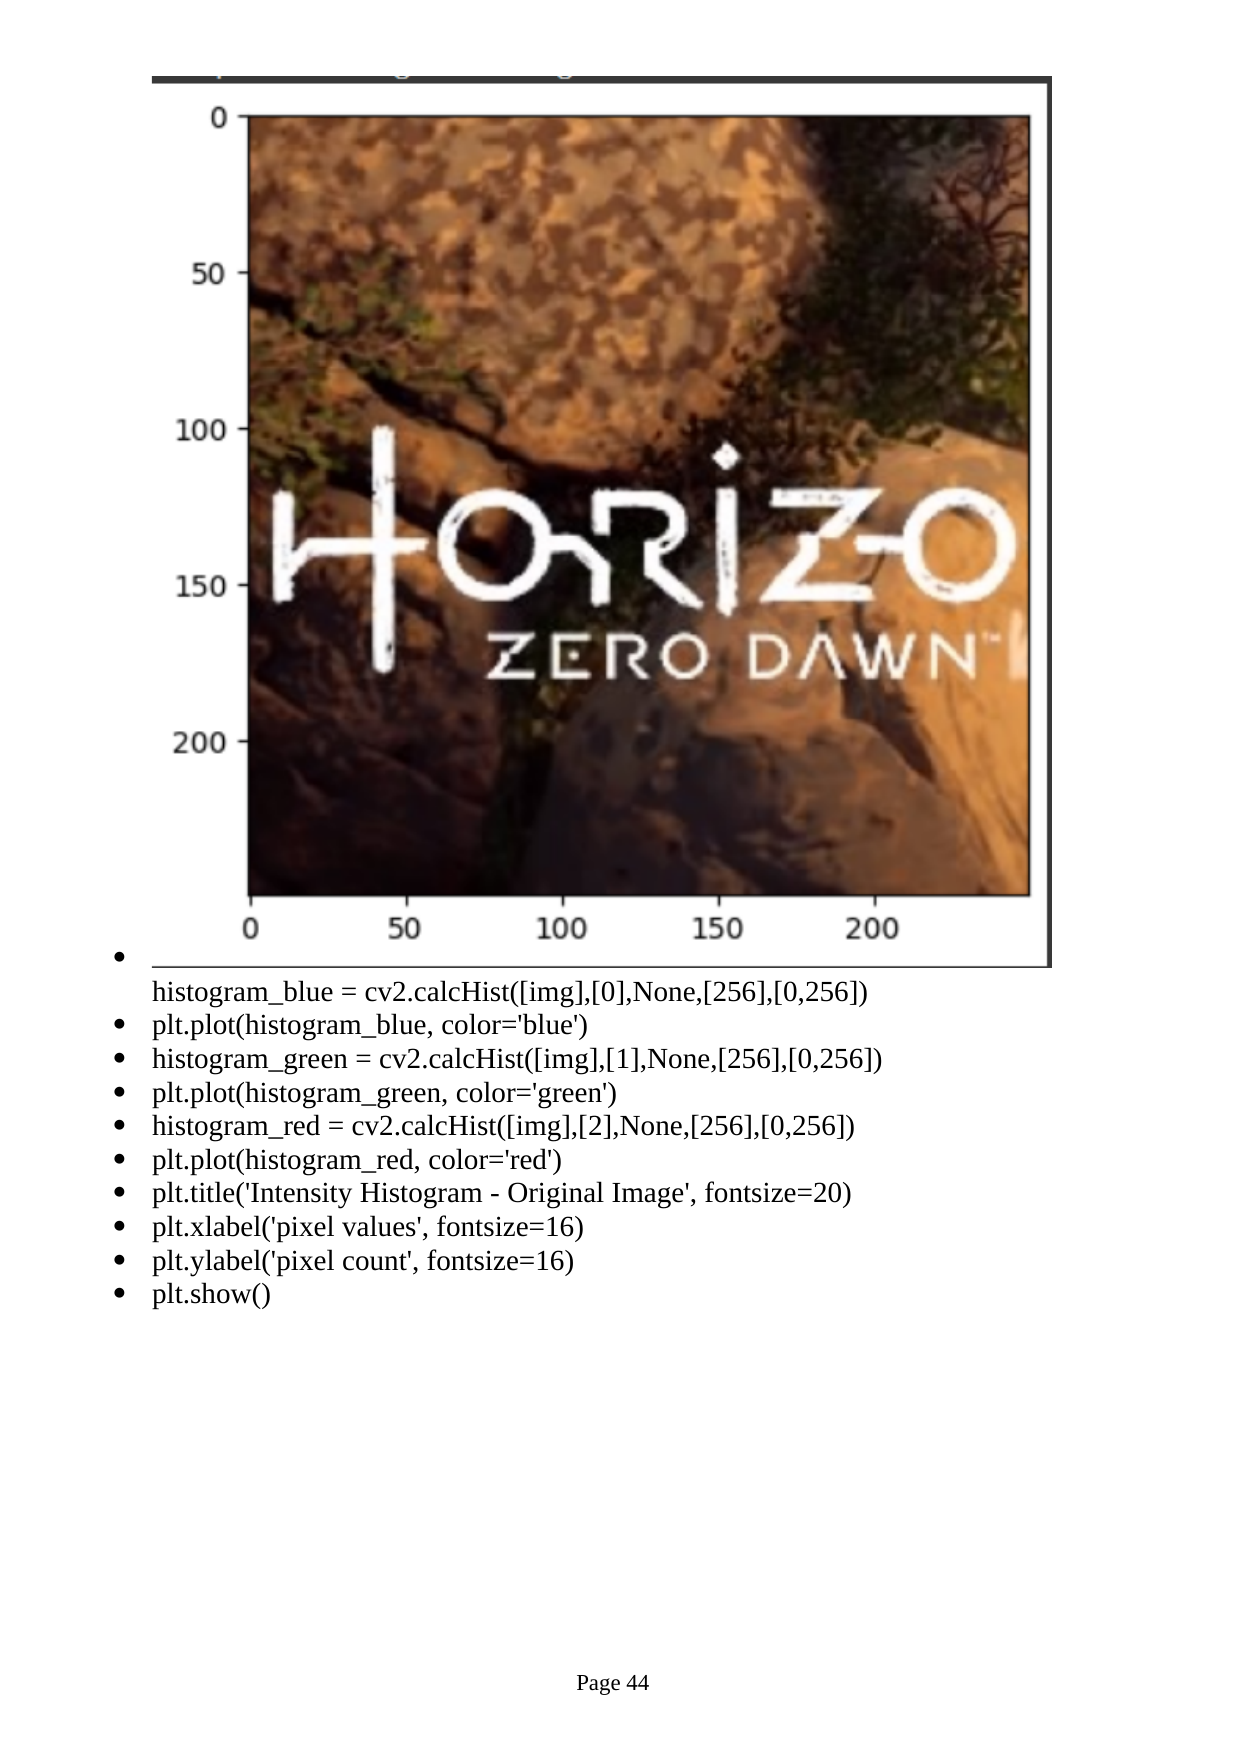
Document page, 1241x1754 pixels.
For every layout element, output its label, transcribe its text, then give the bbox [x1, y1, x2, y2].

list plt.plot(histogram_green, color='green') [114, 1075, 1163, 1108]
list plt.title('Intensity Histogram - Original Image', fontsize=20) [114, 1176, 1163, 1209]
picture [151, 76, 1052, 968]
list plt.plot(histogram_blue, color='blue') [114, 1007, 1163, 1041]
list histogram_green = cv2.calcHist([img],[1],None,[256],[0,256]) [114, 1041, 1163, 1075]
list histogram_red = cv2.calcHist([img],[2],None,[256],[0,256]) [114, 1108, 1163, 1142]
list plt.plot(histogram_red, color='red') [114, 1142, 1163, 1176]
list plt.xlabel('pixel values', fontsize=16) [114, 1209, 1163, 1243]
list plt.show() [114, 1277, 1163, 1310]
list plt.ylabel('pixel count', fontsize=16) [114, 1243, 1163, 1277]
